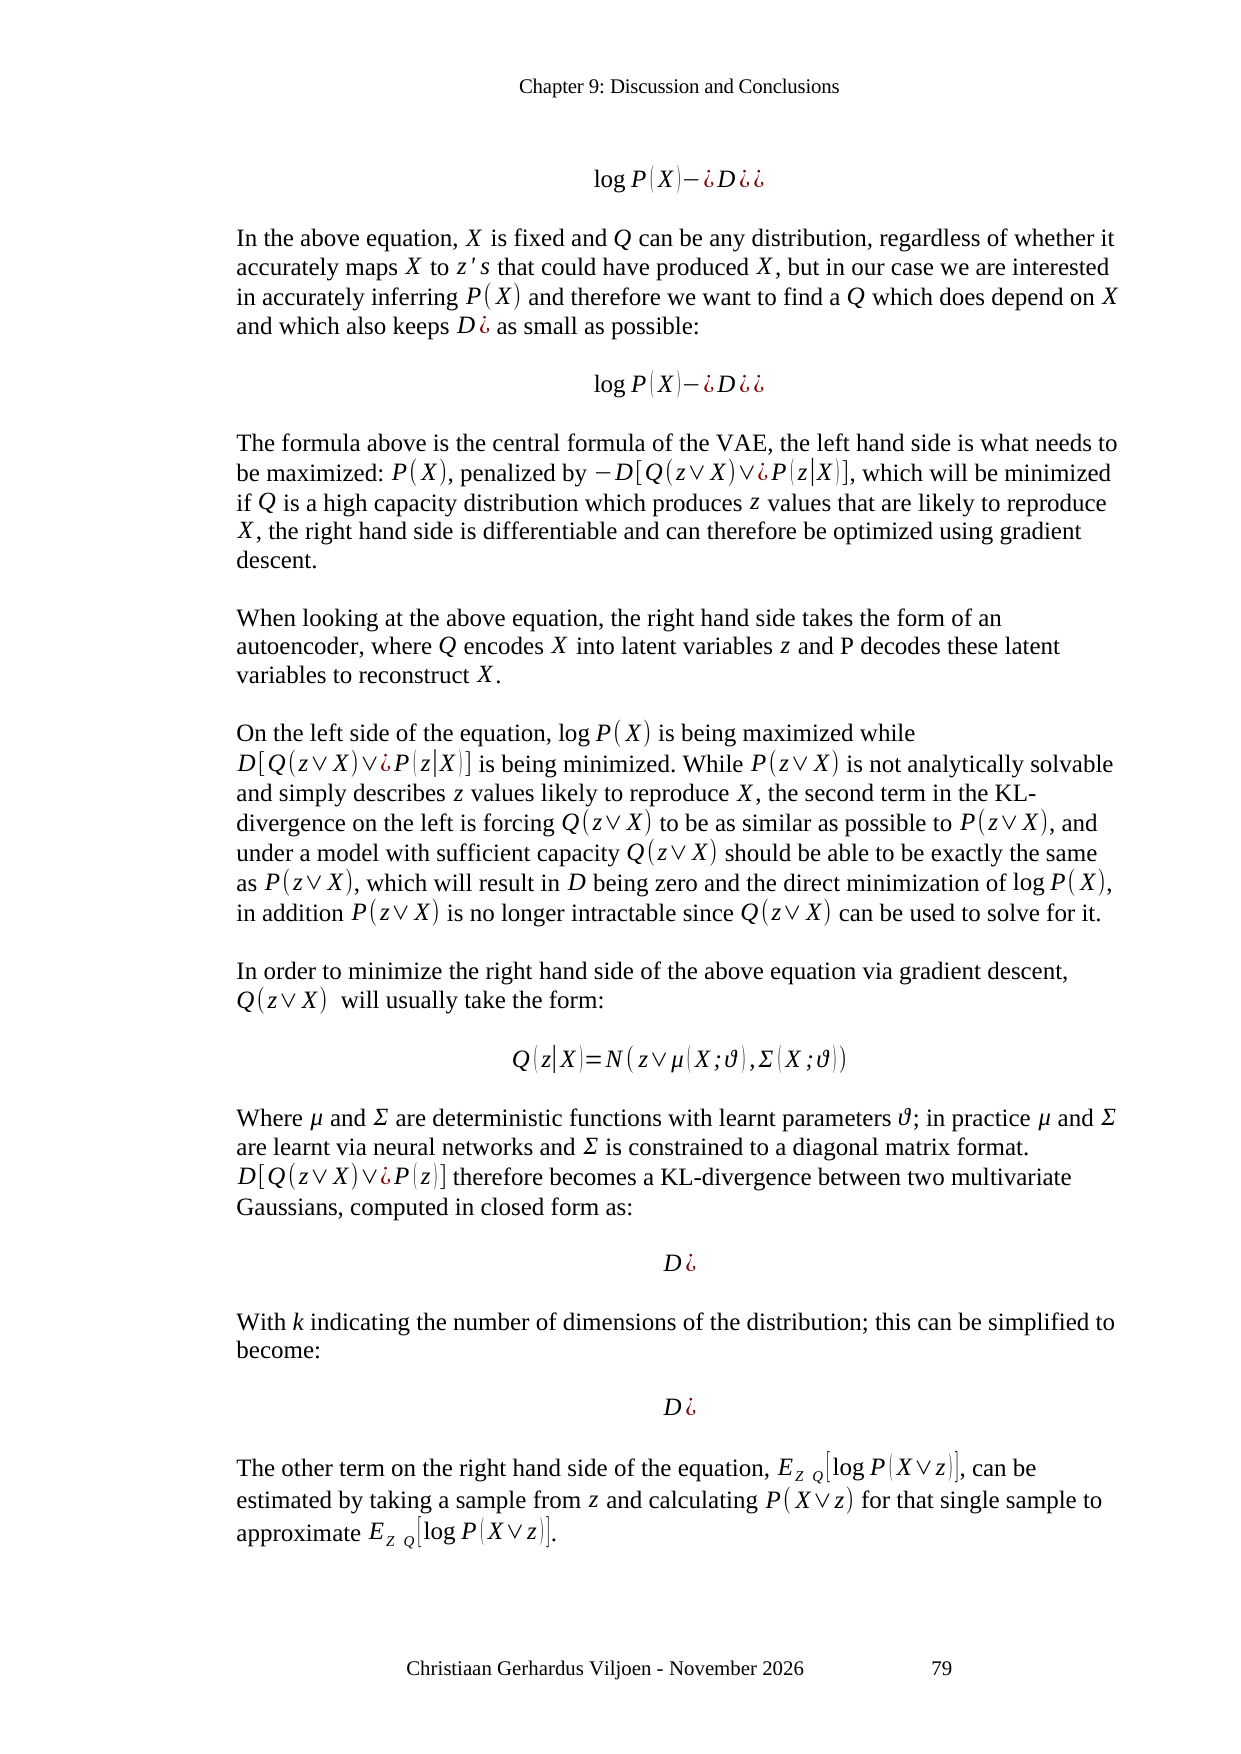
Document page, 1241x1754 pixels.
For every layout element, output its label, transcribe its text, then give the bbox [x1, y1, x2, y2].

text When looking at the above equation, the right hand side takes the form of an autoencoder, where encodes into latent variables and P decodes these latent variables to reconstruct . [236, 603, 1122, 689]
text Where and are deterministic functions with learnt parameters ; in practice and are learnt via neural networks and is constrained to a diagonal matrix format. therefore becomes a KL-divergence between two multivariate Gaussians, computed in closed form as: [236, 1103, 1122, 1220]
text The formula above is the central formula of the VAE, the left hand side is what needs to be maximized: , penalized by , which will be minimized if is a high capacity distribution which produces values that are likely to reproduce , the right hand side is differentiable and can therefore be optimized using gradient descent. [236, 428, 1122, 574]
text In order to minimize the right hand side of the above equation via gradient descent, will usually take the form: [236, 956, 1122, 1015]
text On the left side of the equation, is being maximized while is being minimized. While is not analytically solvable and simply describes values likely to reproduce , the second term in the KL-divergence on the left is forcing to be as similar as possible to , and under a model with sufficient capacity should be able to be exactly the same as , which will result in being zero and the direct minimization of , in addition is no longer intractable since can be used to solve for it. [236, 718, 1122, 927]
text With k indicating the number of dimensions of the distribution; this can be simplified to become: [236, 1307, 1122, 1364]
text In the above equation, is fixed and can be any distribution, regardless of whether it accurately maps to that could have produced , but in our case we are interested in accurately inferring and therefore we want to find a which does depend on and which also keeps as small as possible: [236, 223, 1122, 340]
text The other term on the right hand side of the equation, , can be estimated by taking a sample from and calculating for that single sample to approximate . [236, 1450, 1122, 1549]
